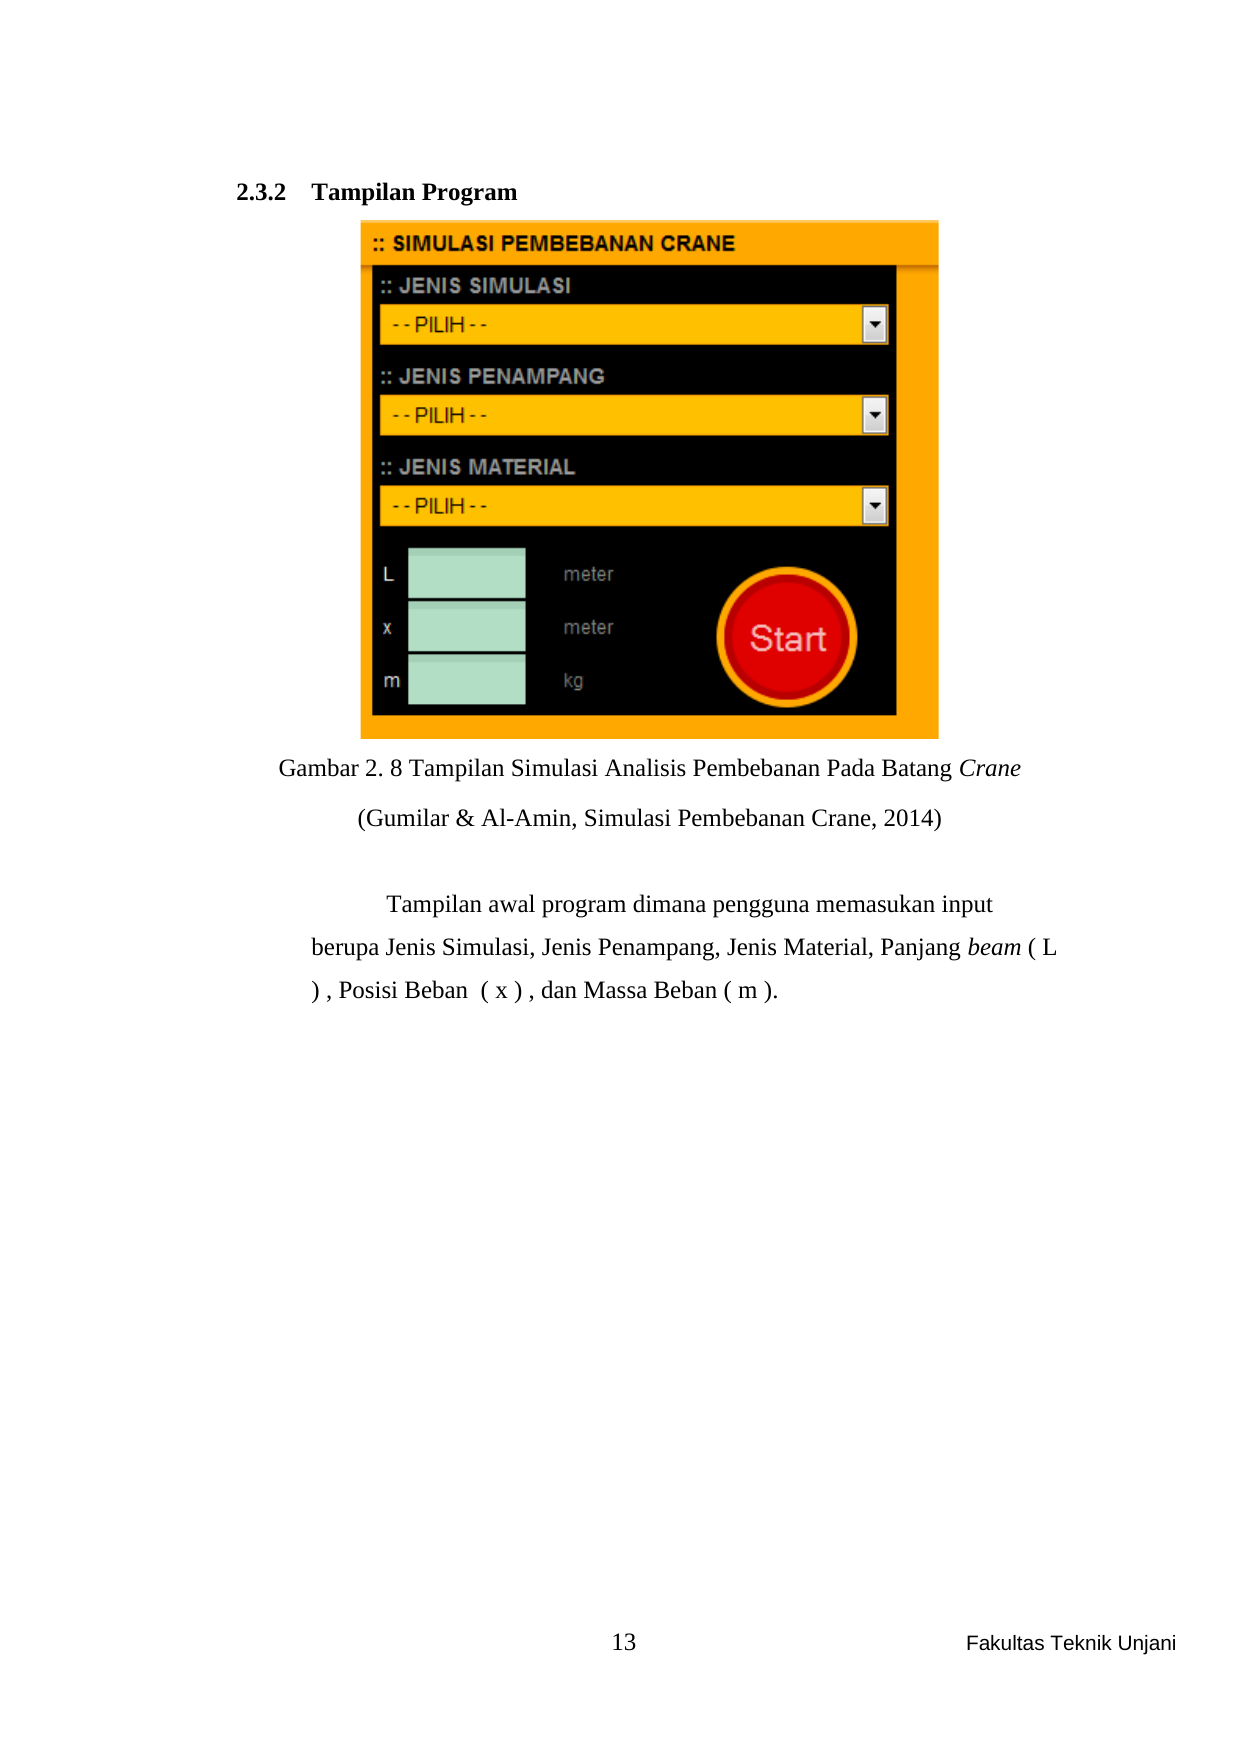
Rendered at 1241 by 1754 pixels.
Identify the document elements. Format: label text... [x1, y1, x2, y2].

picture [360, 220, 939, 739]
subtitle 2.3.2 Tampilan Program [236, 177, 1063, 206]
text Gambar 2. 8 Tampilan Simulasi Analisis Pembebanan Pada Batang Crane [236, 753, 1063, 782]
text Tampilan awal program dimana pengguna memasukan input berupa Jenis Simulasi, Jenis Penampang, Jenis Material, Panjang beam ( L ) , Posisi Beban ( x ) , dan Massa Beban ( m ). [311, 889, 1063, 1004]
